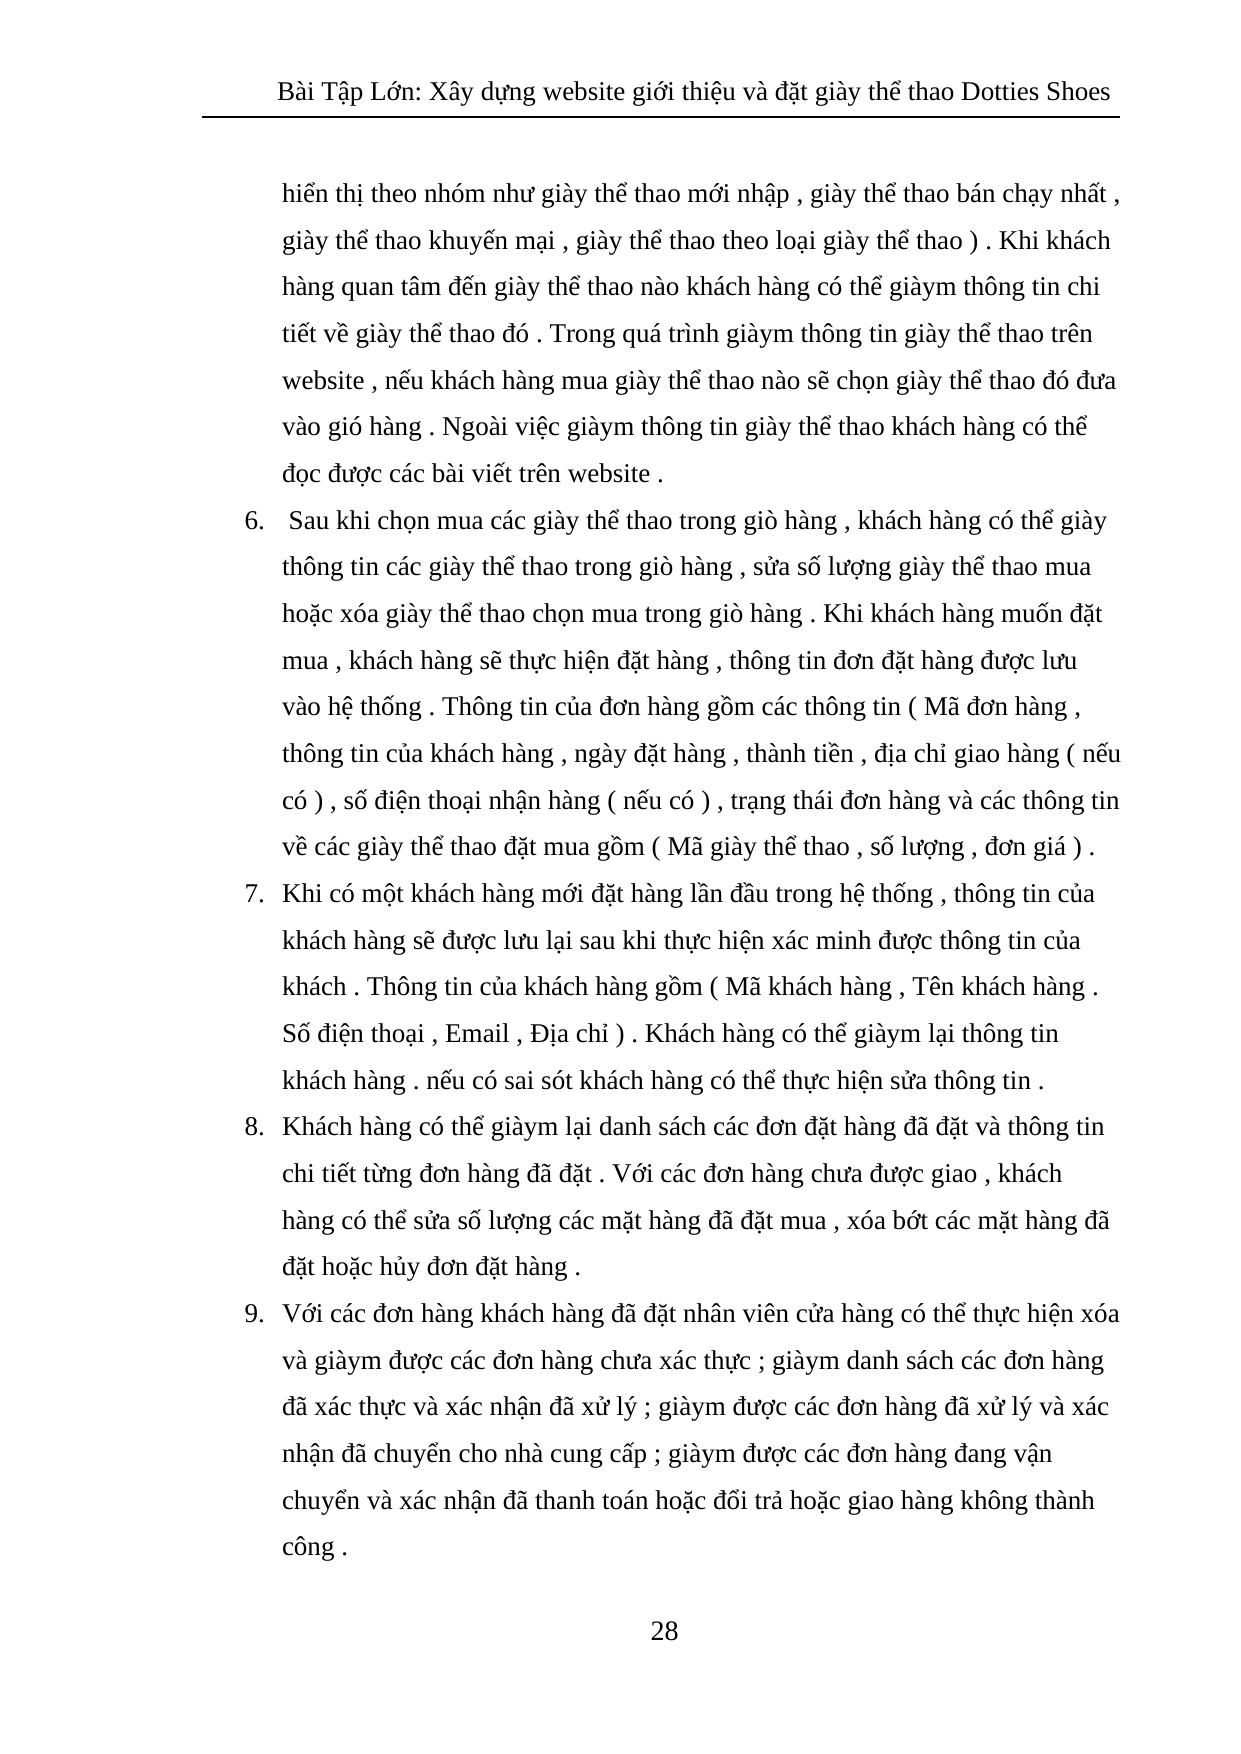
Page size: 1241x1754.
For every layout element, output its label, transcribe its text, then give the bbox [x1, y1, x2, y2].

list Khi có một khách hàng mới đặt hàng lần đầu trong hệ thống , thông tin của khách hàng sẽ được lưu lại sau khi thực hiện xác minh được thông tin của khách . Thông tin của khách hàng gồm ( Mã khách hàng , Tên khách hàng . Số điện thoại , Email , Địa chỉ ) . Khách hàng có thể giàym lại thông tin khách hàng . nếu có sai sót khách hàng có thể thực hiện sửa thông tin . [244, 877, 1122, 1095]
list Khách hàng có thể giàym lại danh sách các đơn đặt hàng đã đặt và thông tin chi tiết từng đơn hàng đã đặt . Với các đơn hàng chưa được giao , khách hàng có thể sửa số lượng các mặt hàng đã đặt mua , xóa bớt các mặt hàng đã đặt hoặc hủy đơn đặt hàng . [244, 1111, 1122, 1282]
list Với các đơn hàng khách hàng đã đặt nhân viên cửa hàng có thể thực hiện xóa và giàym được các đơn hàng chưa xác thực ; giàym danh sách các đơn hàng đã xác thực và xác nhận đã xử lý ; giàym được các đơn hàng đã xử lý và xác nhận đã chuyển cho nhà cung cấp ; giàym được các đơn hàng đang vận chuyển và xác nhận đã thanh toán hoặc đổi trả hoặc giao hàng không thành công . [244, 1297, 1122, 1562]
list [244, 177, 1122, 488]
list Sau khi chọn mua các giày thể thao trong giò hàng , khách hàng có thể giày thông tin các giày thể thao trong giò hàng , sửa số lượng giày thể thao mua hoặc xóa giày thể thao chọn mua trong giò hàng . Khi khách hàng muốn đặt mua , khách hàng sẽ thực hiện đặt hàng , thông tin đơn đặt hàng được lưu vào hệ thống . Thông tin của đơn hàng gồm các thông tin ( Mã đơn hàng , thông tin của khách hàng , ngày đặt hàng , thành tiền , địa chỉ giao hàng ( nếu có ) , số điện thoại nhận hàng ( nếu có ) , trạng thái đơn hàng và các thông tin về các giày thể thao đặt mua gồm ( Mã giày thể thao , số lượng , đơn giá ) . [244, 504, 1122, 862]
